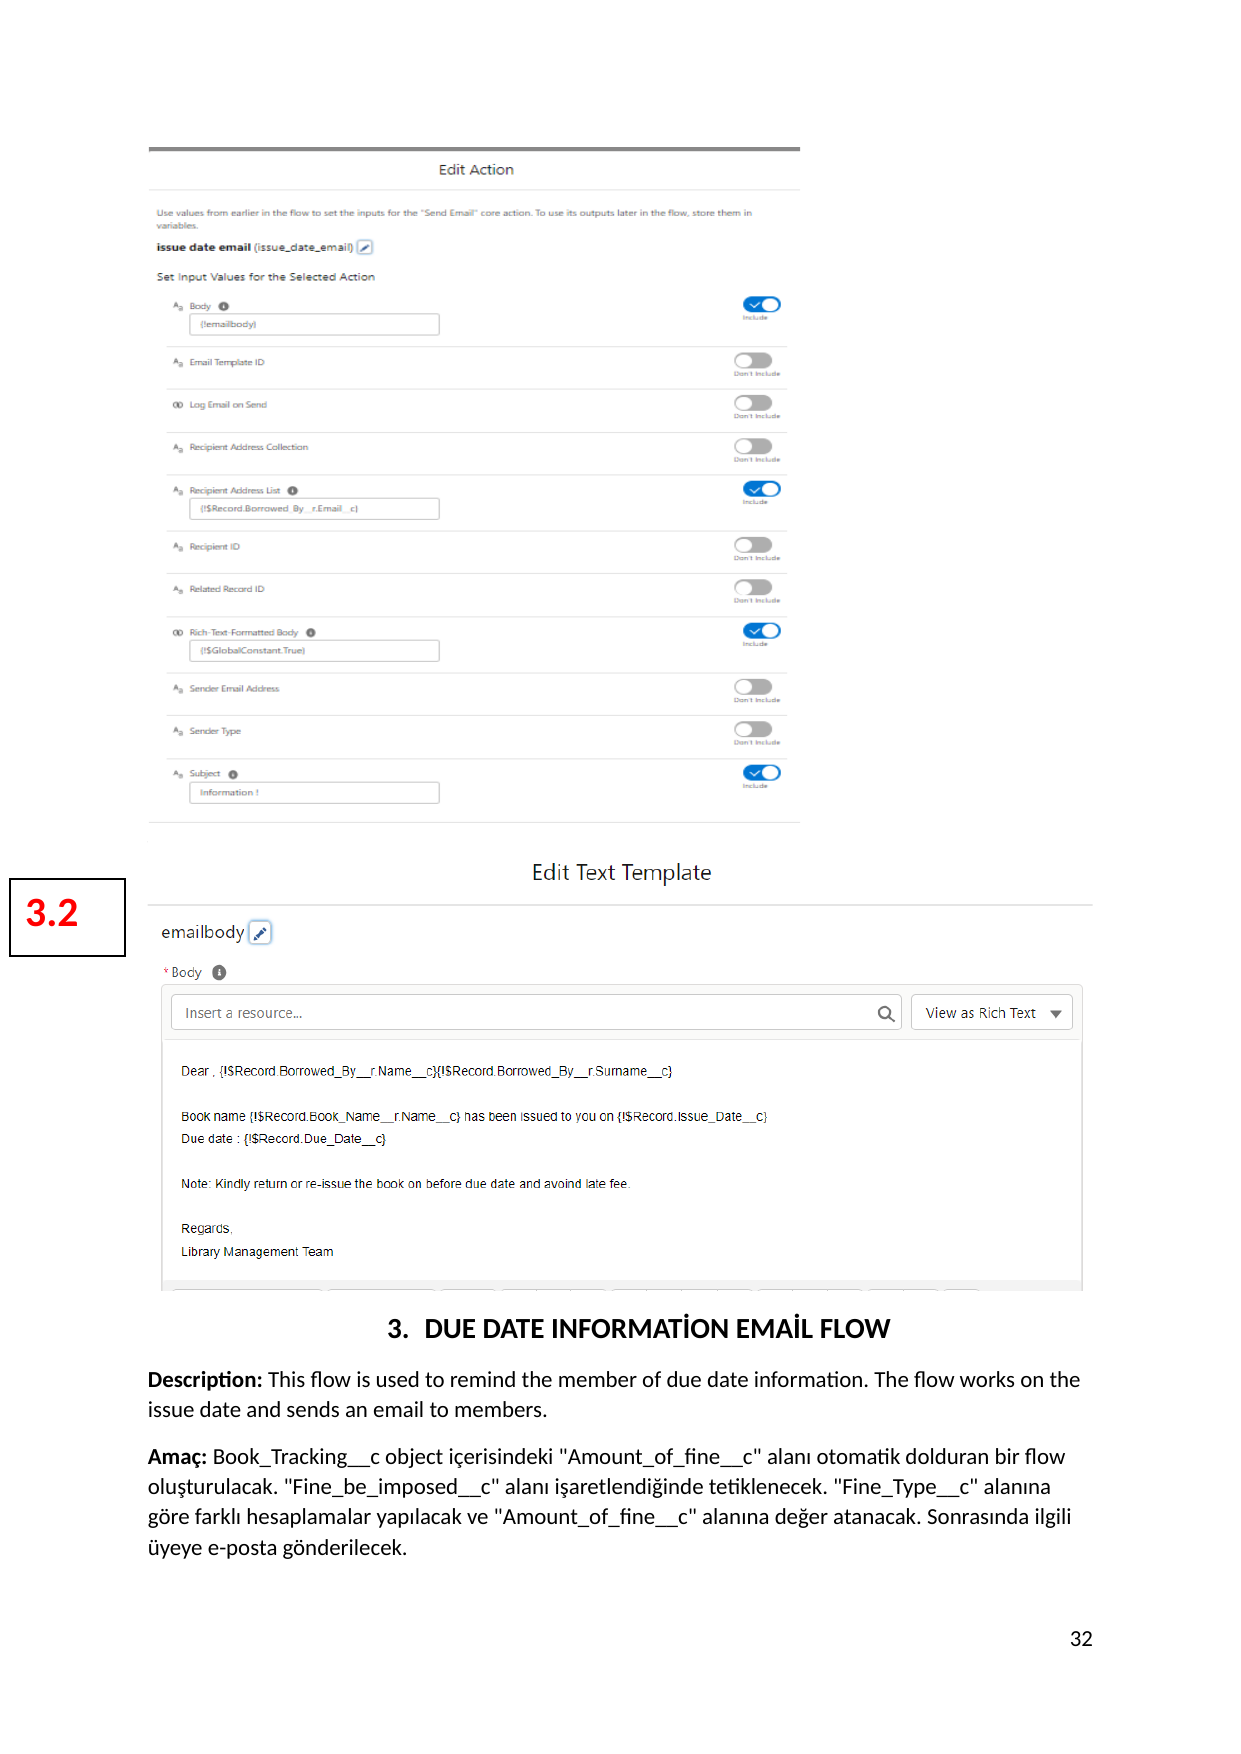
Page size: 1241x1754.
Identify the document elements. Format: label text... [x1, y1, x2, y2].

text Description: This flow is used to remind the member of due date information. The flow works on the issue date and sends an email to members. [148, 1365, 1093, 1423]
text Amaç: Book_Tracking__c object içerisindeki "Amount_of_fine__c" alanı otomatik dolduran bir flow oluşturulacak. "Fine_be_imposed__c" alanı işaretlendiğinde tetiklenecek. "Fine_Type__c" alanına göre farklı hesaplamalar yapılacak ve "Amount_of_fine__c" alanına değer atanacak. Sonrasında ilgili üyeye e-posta gönderilecek. [148, 1442, 1093, 1561]
list DUE DATE INFORMATİON EMAİL FLOW [185, 1310, 1093, 1345]
picture [148, 147, 800, 823]
picture [147, 841, 1093, 1291]
